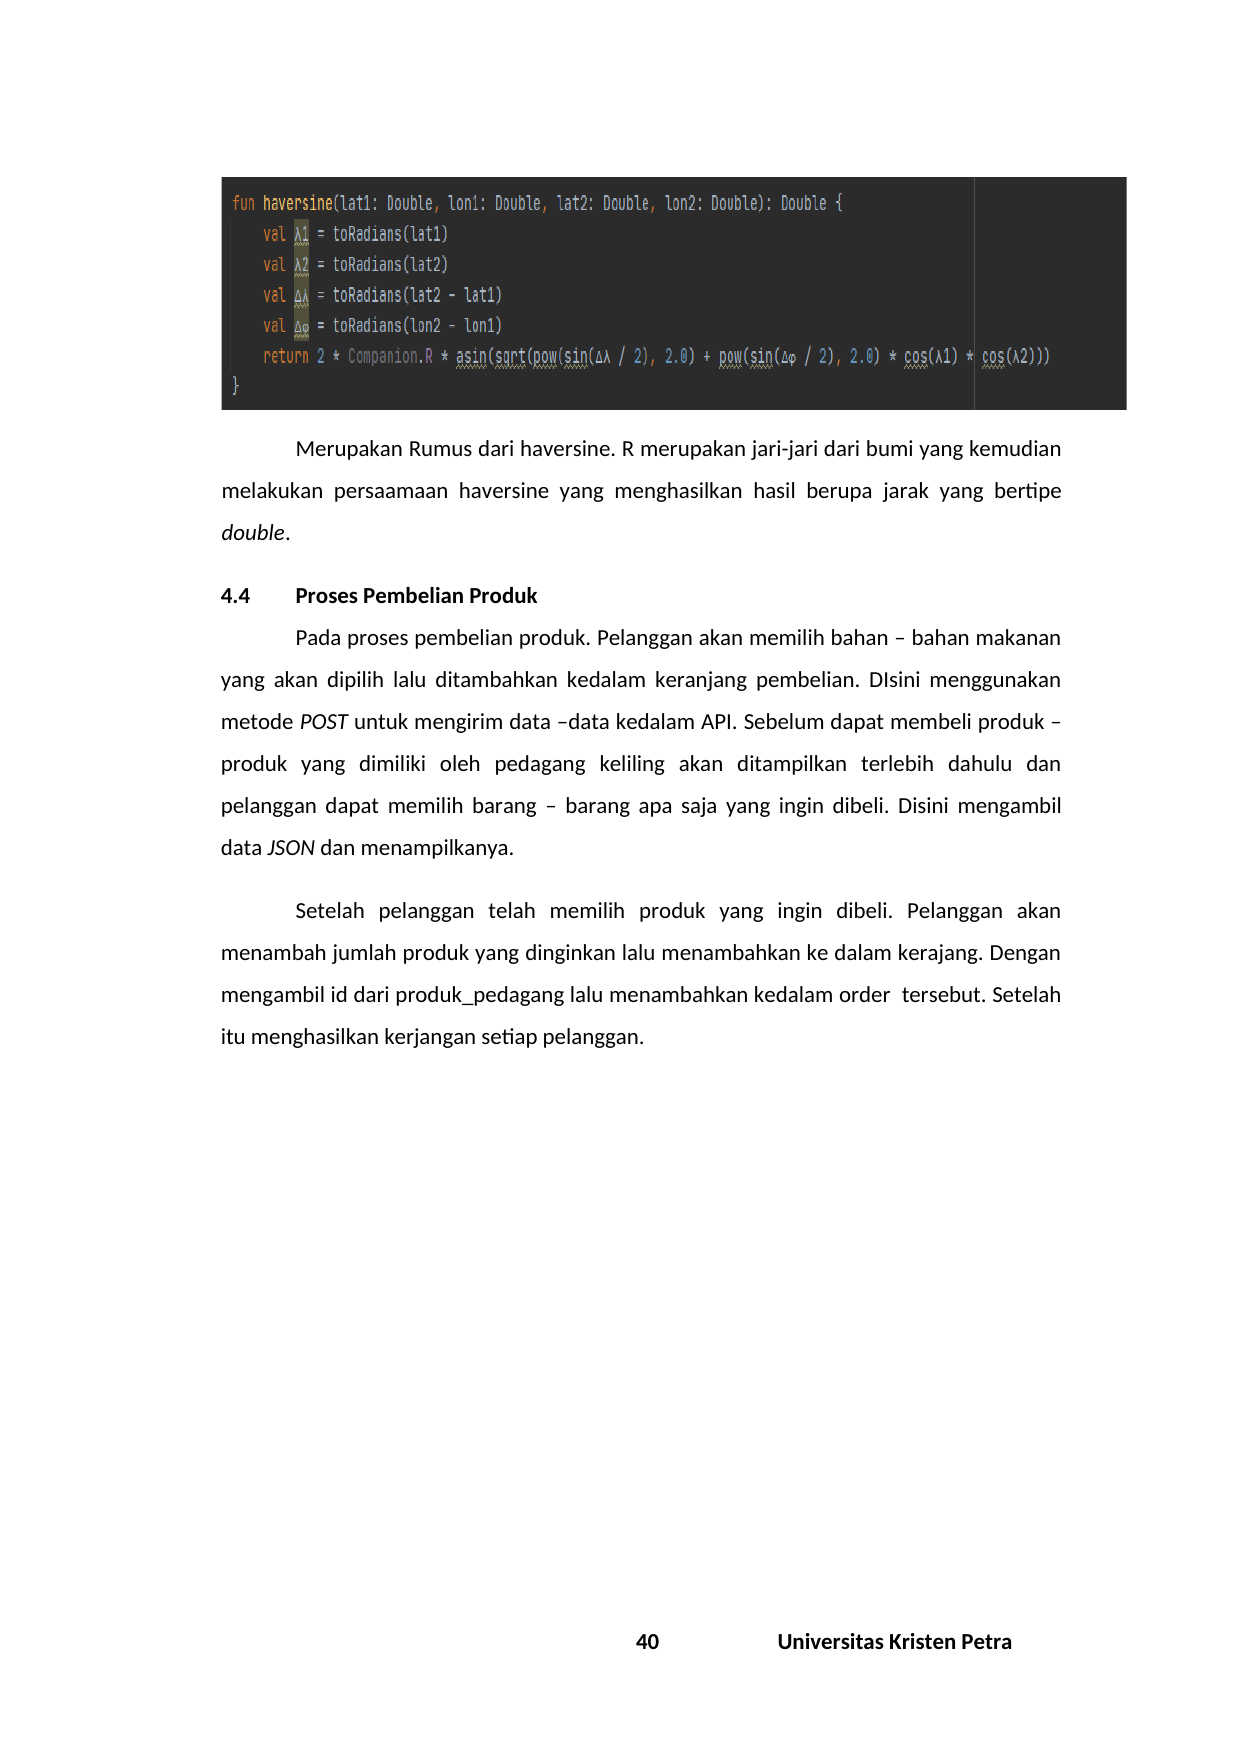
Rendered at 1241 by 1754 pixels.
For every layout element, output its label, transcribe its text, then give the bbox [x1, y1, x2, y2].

text Pada proses pembelian produk. Pelanggan akan memilih bahan – bahan makanan yang akan dipilih lalu ditambahkan kedalam keranjang pembelian. DIsini menggunakan metode POST untuk mengirim data –data kedalam API. Sebelum dapat membeli produk –produk yang dimiliki oleh pedagang keliling akan ditampilkan terlebih dahulu dan pelanggan dapat memilih barang – barang apa saja yang ingin dibeli. Disini mengambil data JSON dan menampilkanya. [221, 623, 1063, 861]
text Setelah pelanggan telah memilih produk yang ingin dibeli. Pelanggan akan menambah jumlah produk yang dinginkan lalu menambahkan ke dalam kerajang. Dengan mengambil id dari produk_pedagang lalu menambahkan kedalam order tersebut. Setelah itu menghasilkan kerjangan setiap pelanggan. [221, 896, 1063, 1050]
picture [221, 177, 1127, 410]
subtitle Proses Pembelian Produk [221, 581, 1063, 609]
text Merupakan Rumus dari haversine. R merupakan jari-jari dari bumi yang kemudian melakukan persaamaan haversine yang menghasilkan hasil berupa jarak yang bertipe double. [221, 434, 1063, 546]
